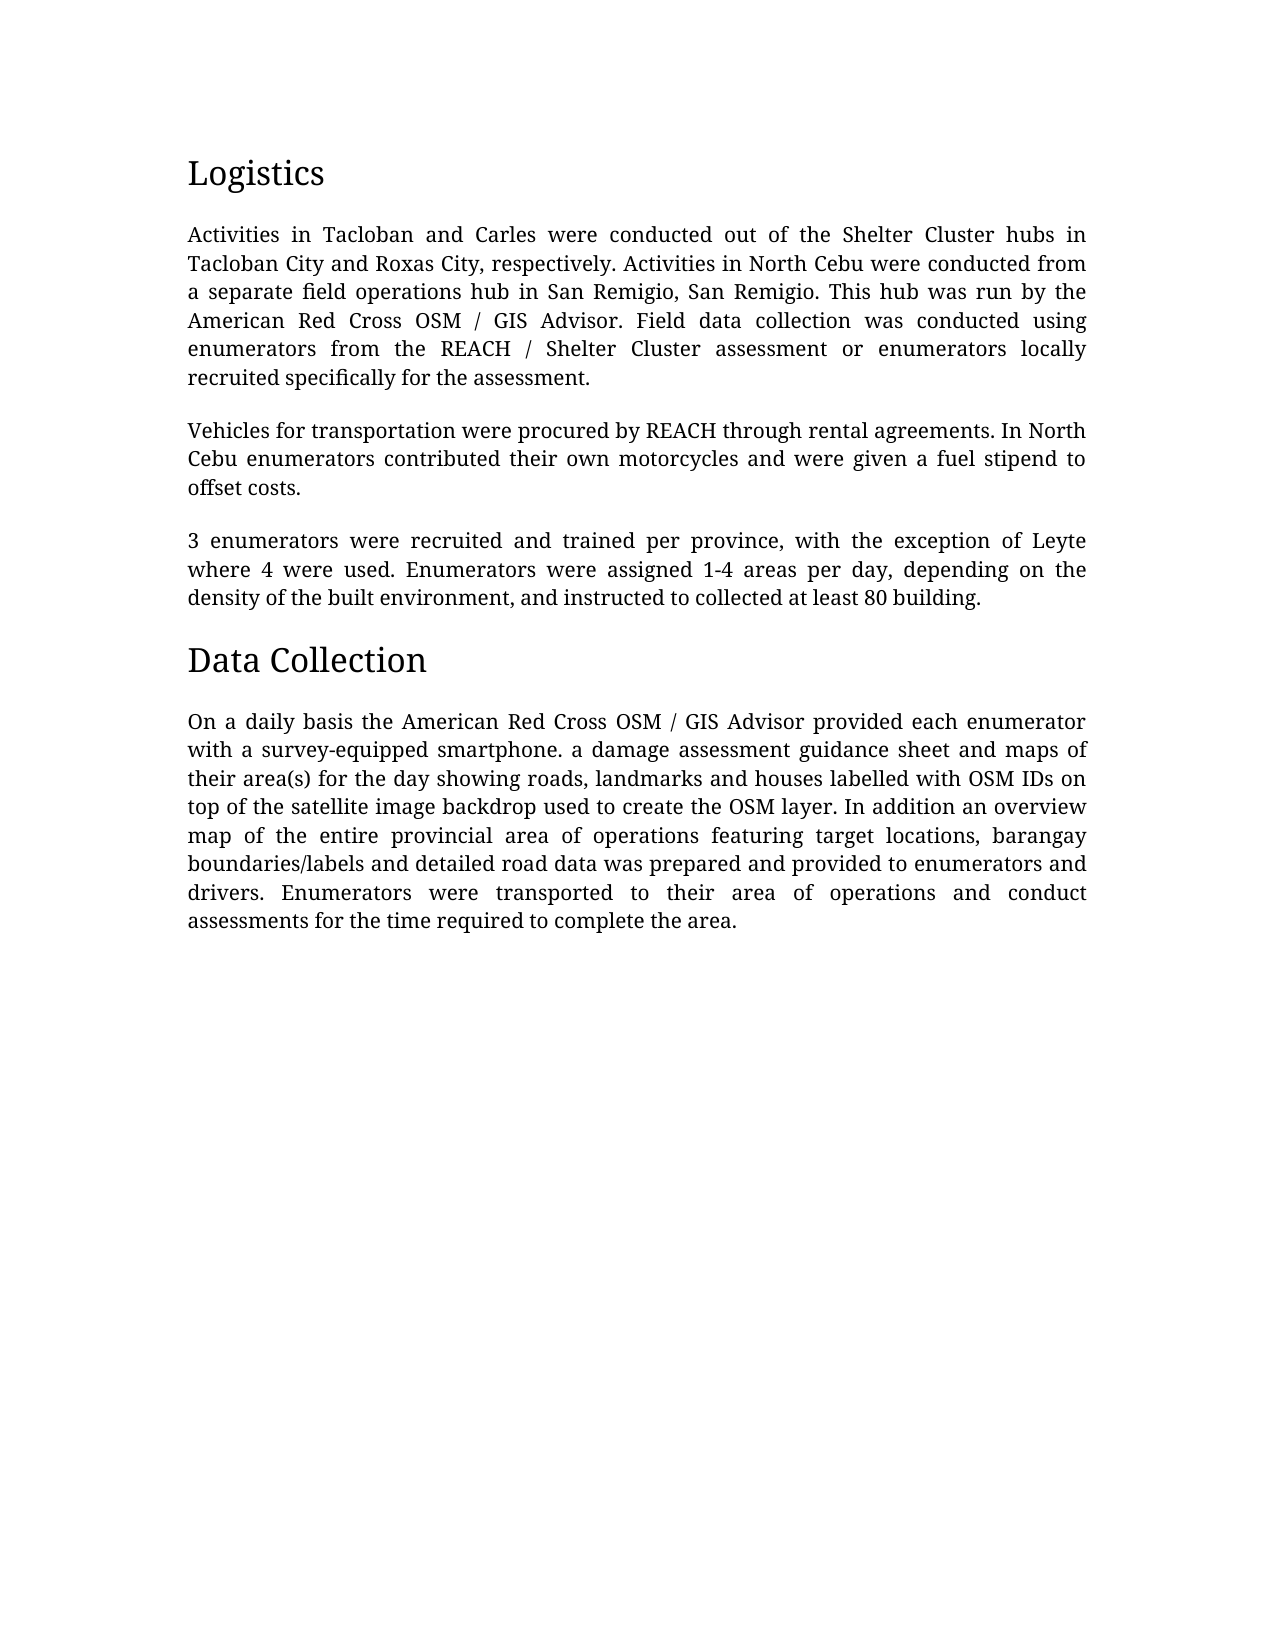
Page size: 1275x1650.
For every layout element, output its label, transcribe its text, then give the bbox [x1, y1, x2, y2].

text Logistics [187, 150, 1087, 195]
subtitle Data Collection [187, 637, 1087, 682]
text 3 enumerators were recruited and trained per province, with the exception of Leyte where 4 were used. Enumerators were assigned 1-4 areas per day, depending on the density of the built environment, and instructed to collected at least 80 building. [187, 526, 1087, 612]
text On a daily basis the American Red Cross OSM / GIS Advisor provided each enumerator with a survey-equipped smartphone. a damage assessment guidance sheet and maps of their area(s) for the day showing roads, landmarks and houses labelled with OSM IDs on top of the satellite image backdrop used to create the OSM layer. In addition an overview map of the entire provincial area of operations featuring target locations, barangay boundaries/labels and detailed road data was prepared and provided to enumerators and drivers. Enumerators were transported to their area of operations and conduct assessments for the time required to complete the area. [187, 707, 1087, 934]
text Activities in Tacloban and Carles were conducted out of the Shelter Cluster hubs in Tacloban City and Roxas City, respectively. Activities in North Cebu were conducted from a separate field operations hub in San Remigio, San Remigio. This hub was run by the American Red Cross OSM / GIS Advisor. Field data collection was conducted using enumerators from the REACH / Shelter Cluster assessment or enumerators locally recruited specifically for the assessment. [187, 220, 1087, 391]
text Vehicles for transportation were procured by REACH through rental agreements. In North Cebu enumerators contributed their own motorcycles and were given a fuel stipend to offset costs. [187, 416, 1087, 501]
